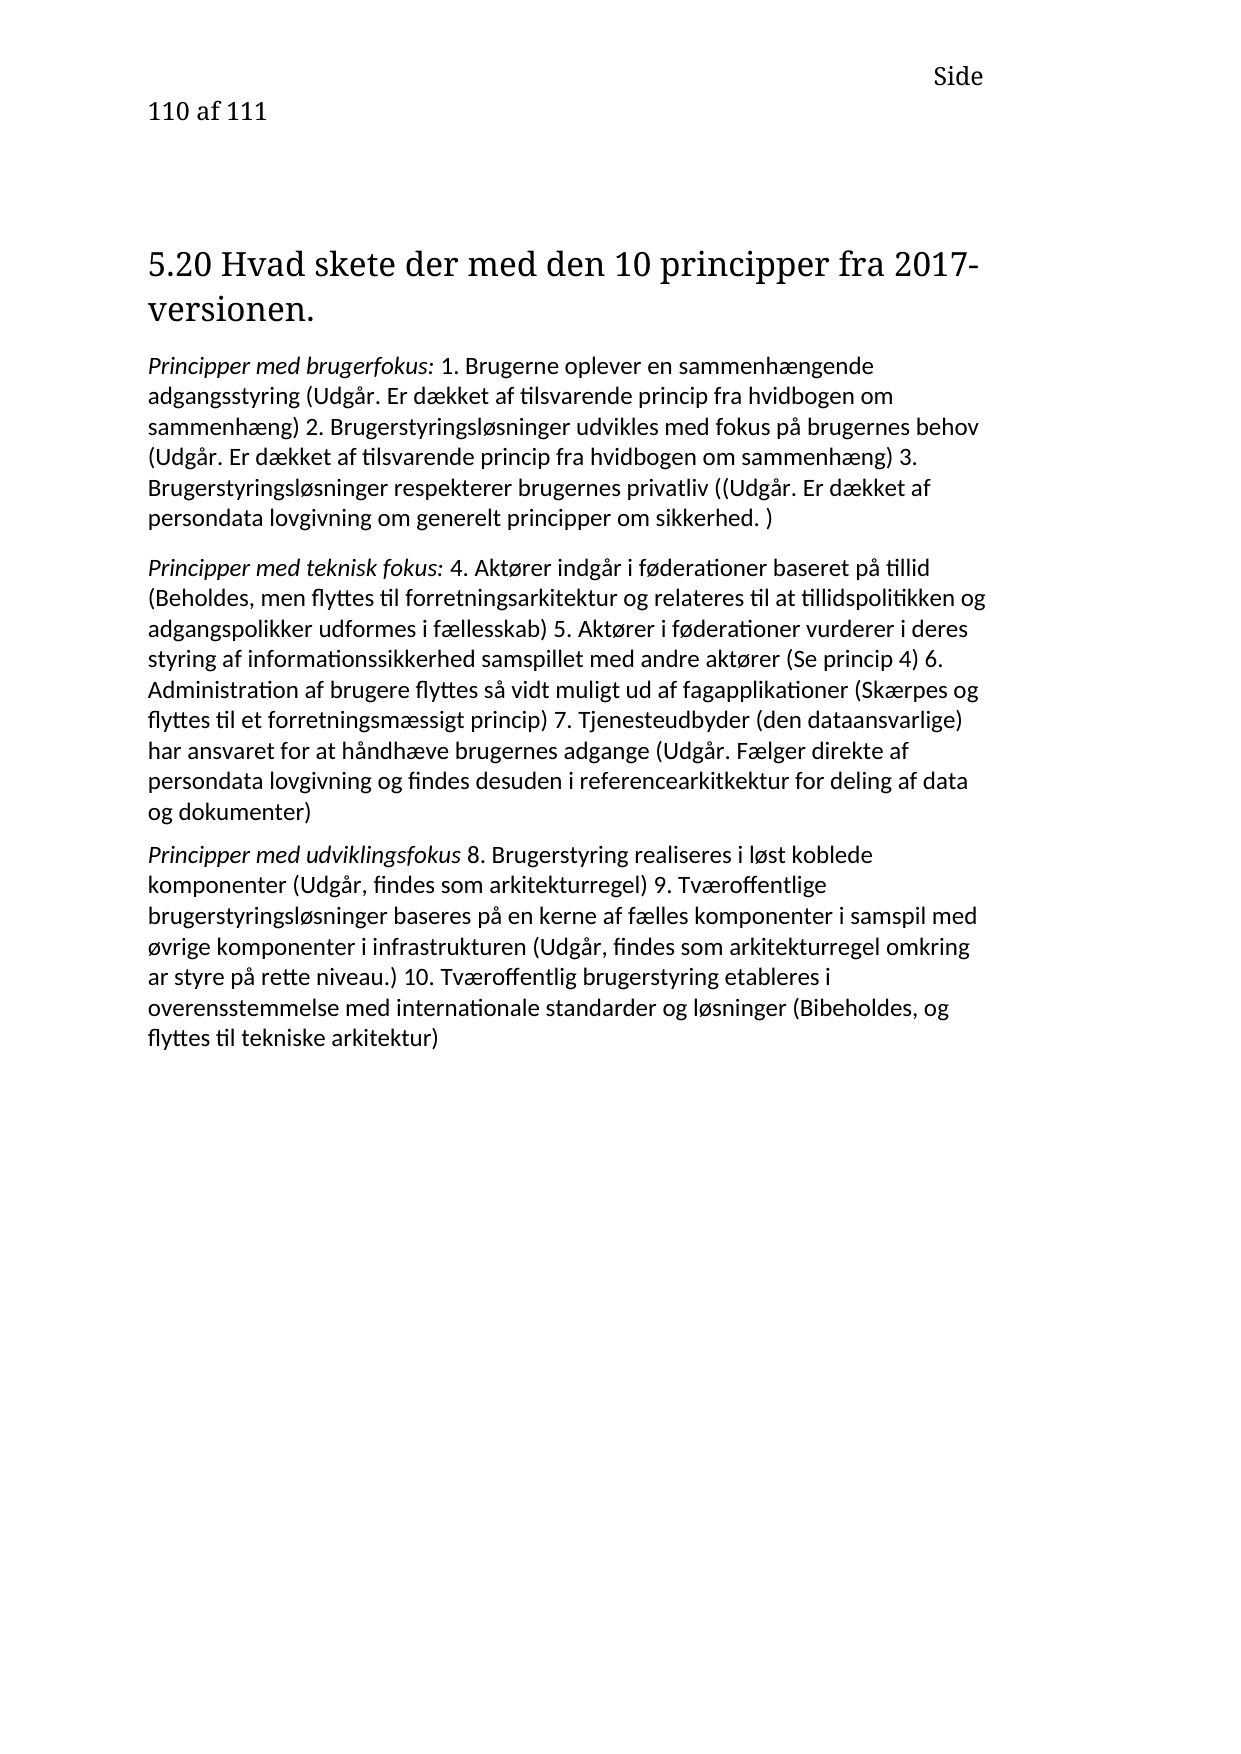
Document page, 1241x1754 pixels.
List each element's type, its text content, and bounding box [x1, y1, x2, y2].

subtitle Hvad skete der med den 10 principper fra 2017-versionen. [148, 240, 992, 331]
text Principper med brugerfokus: 1. Brugerne oplever en sammenhængende adgangsstyring (Udgår. Er dækket af tilsvarende princip fra hvidbogen om sammenhæng) 2. Brugerstyringsløsninger udvikles med fokus på brugernes behov (Udgår. Er dækket af tilsvarende princip fra hvidbogen om sammenhæng) 3. Brugerstyringsløsninger respekterer brugernes privatliv ((Udgår. Er dækket af persondata lovgivning om generelt principper om sikkerhed. ) [148, 350, 992, 533]
text Principper med udviklingsfokus 8. Brugerstyring realiseres i løst koblede komponenter (Udgår, findes som arkitekturregel) 9. Tværoffentlige brugerstyringsløsninger baseres på en kerne af fælles komponenter i samspil med øvrige komponenter i infrastrukturen (Udgår, findes som arkitekturregel omkring ar styre på rette niveau.) 10. Tværoffentlig brugerstyring etableres i overensstemmelse med internationale standarder og løsninger (Bibeholdes, og flyttes til tekniske arkitektur) [148, 839, 992, 1053]
text Principper med teknisk fokus: 4. Aktører indgår i føderationer baseret på tillid (Beholdes, men flyttes til forretningsarkitektur og relateres til at tillidspolitikken og adgangspolikker udformes i fællesskab) 5. Aktører i føderationer vurderer i deres styring af informationssikkerhed samspillet med andre aktører (Se princip 4) 6. Administration af brugere flyttes så vidt muligt ud af fagapplikationer (Skærpes og flyttes til et forretningsmæssigt princip) 7. Tjenesteudbyder (den dataansvarlige) har ansvaret for at håndhæve brugernes adgange (Udgår. Fælger direkte af persondata lovgivning og findes desuden i referencearkitkektur for deling af data og dokumenter) [148, 552, 992, 827]
